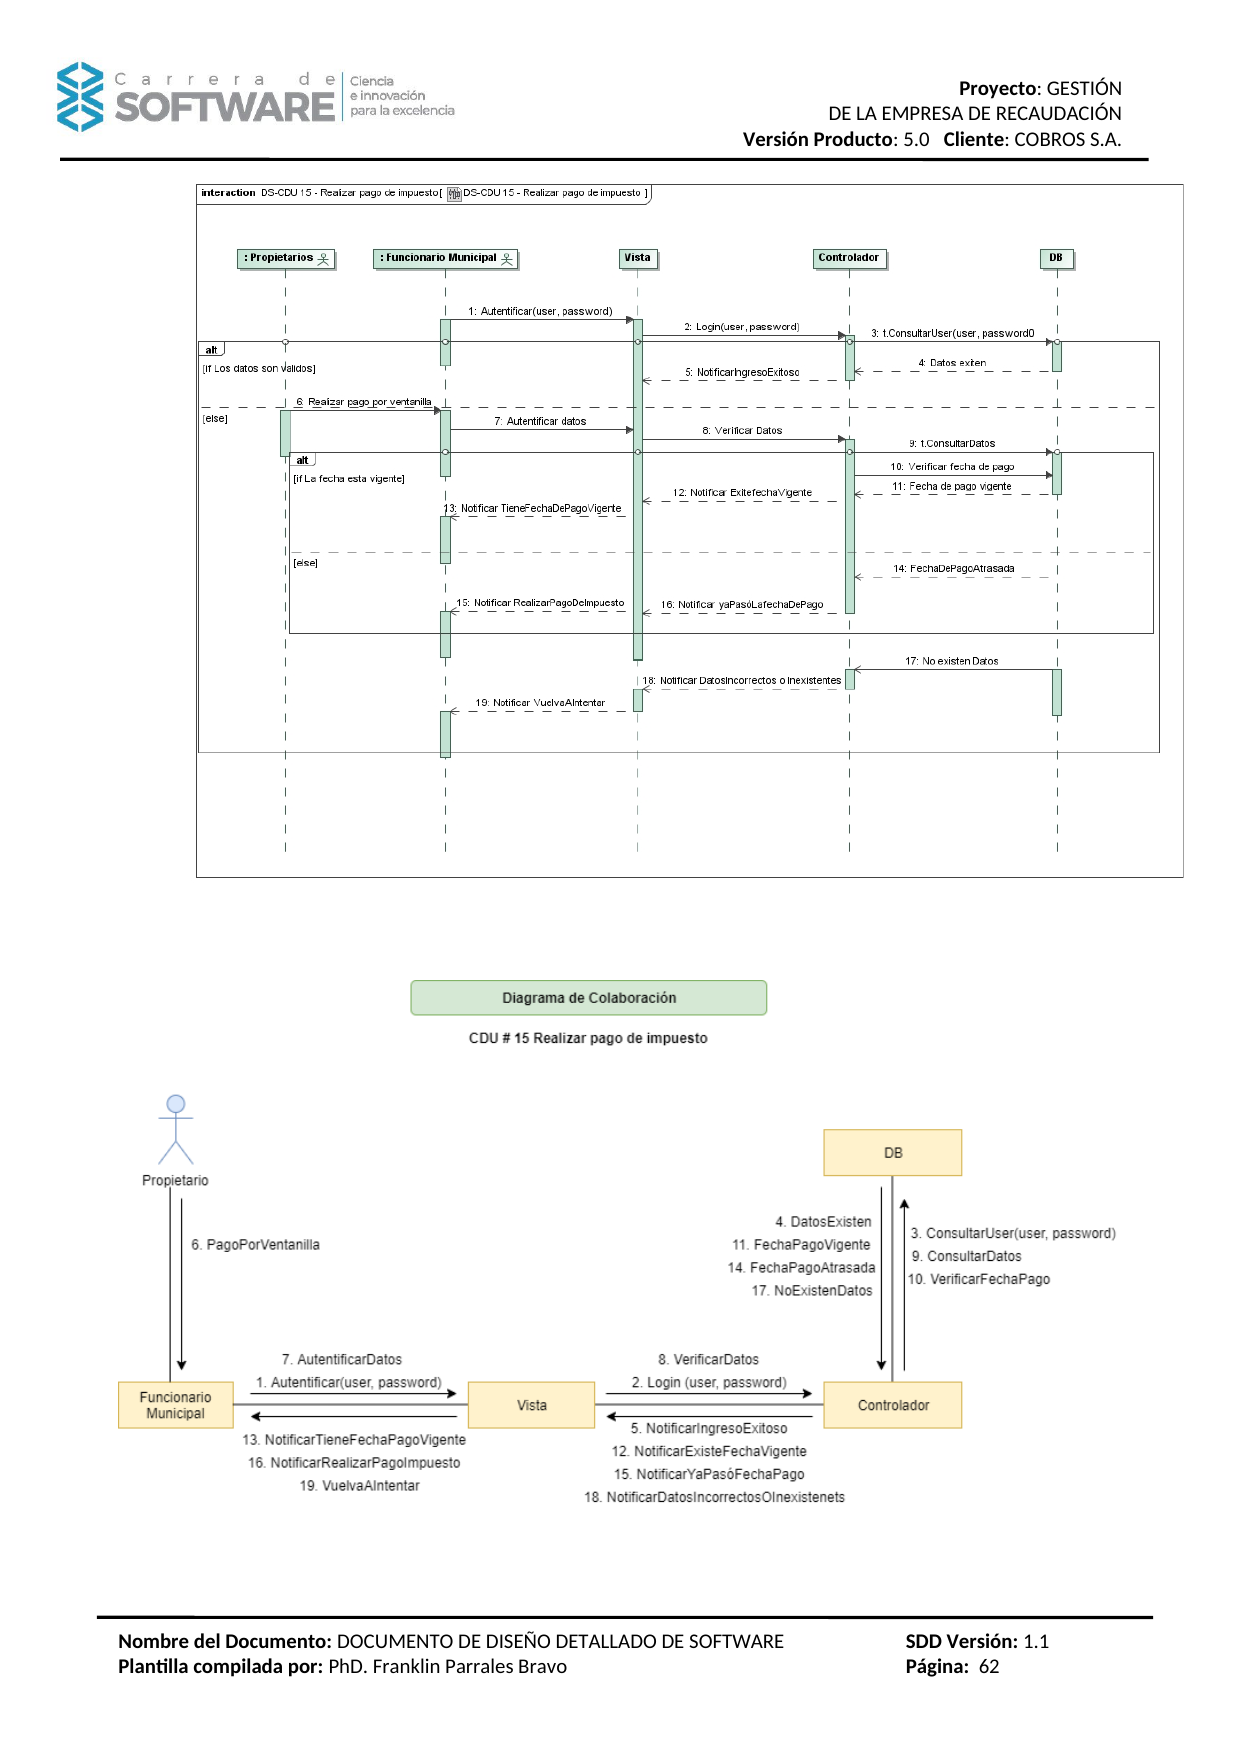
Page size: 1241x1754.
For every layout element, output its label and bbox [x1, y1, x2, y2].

picture [118, 980, 1123, 1509]
picture [46, 46, 461, 154]
picture [191, 180, 1196, 914]
